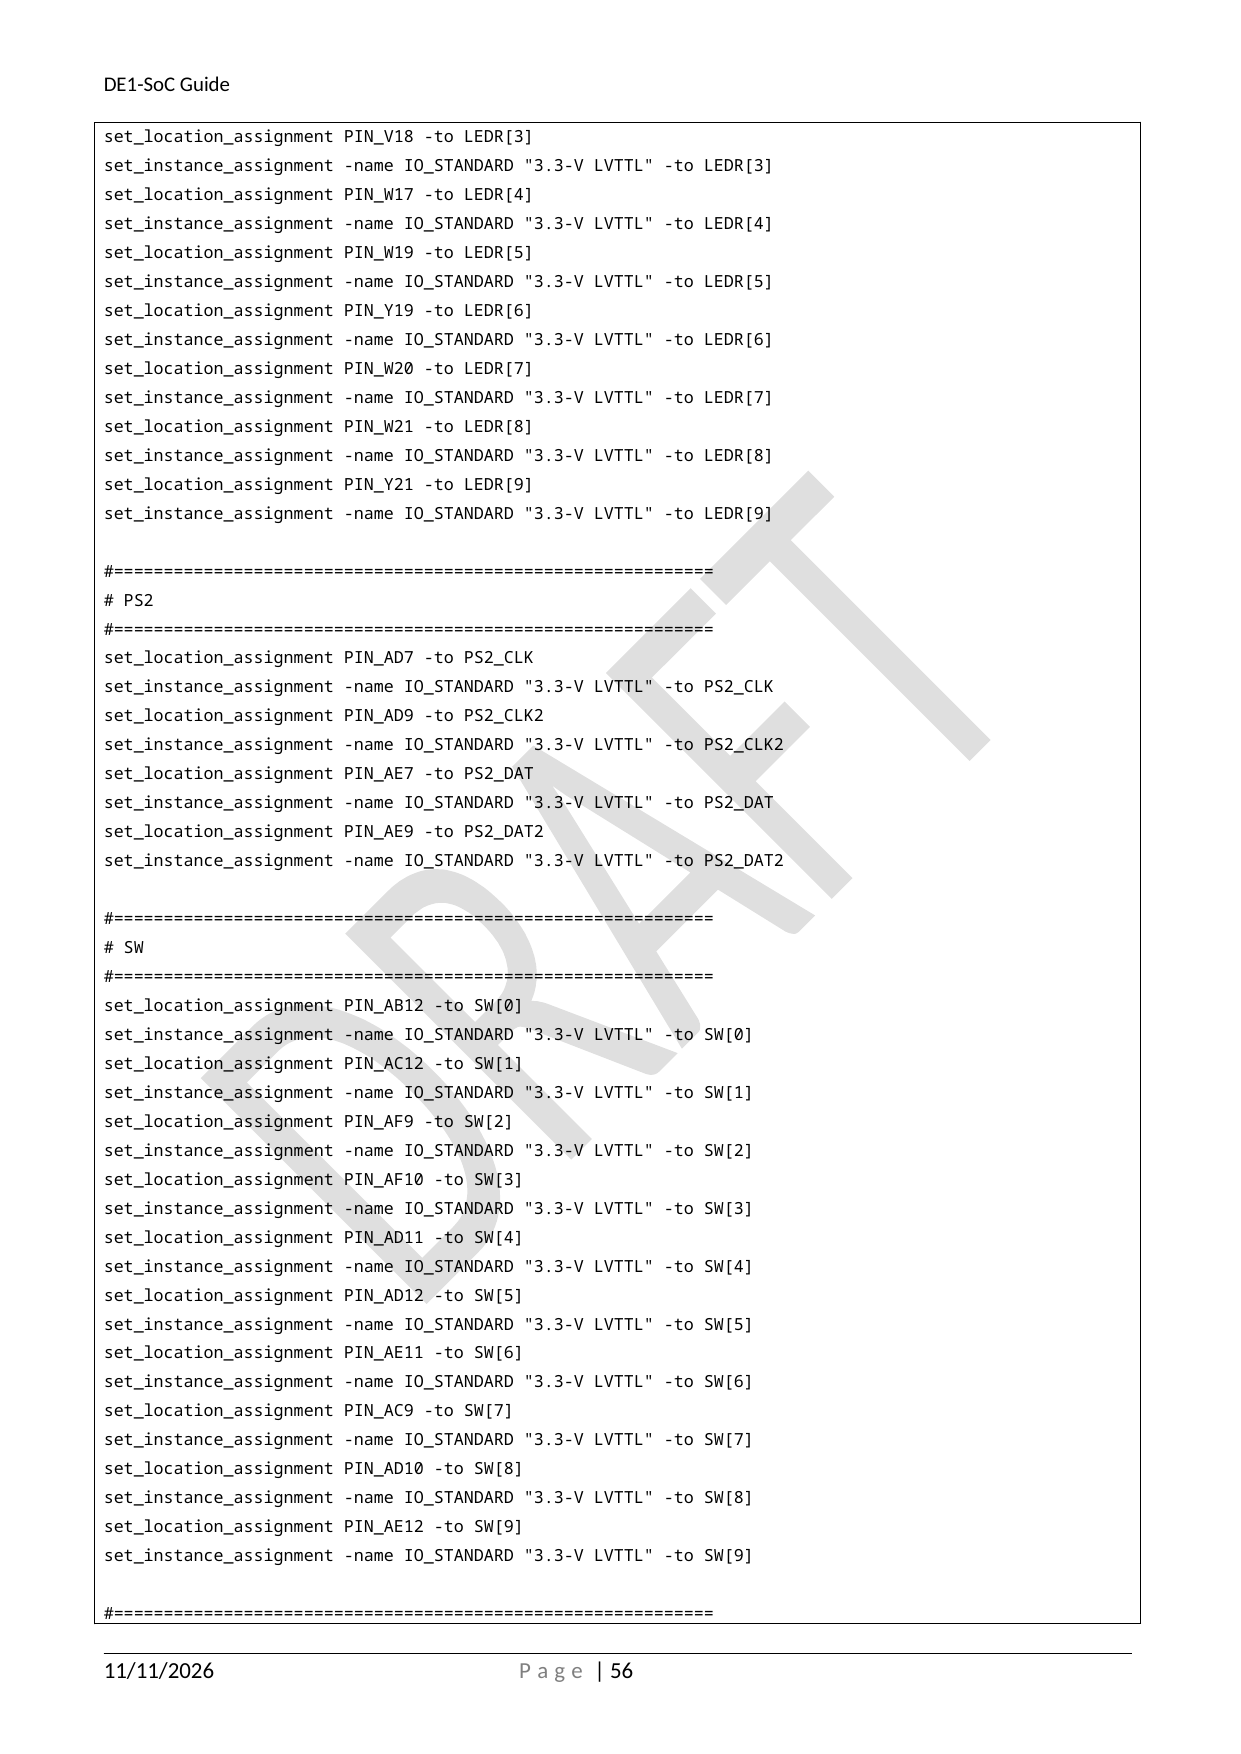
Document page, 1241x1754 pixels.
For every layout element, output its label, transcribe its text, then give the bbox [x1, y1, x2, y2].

text set_location_assignment PIN_AE9 -to PS2_DAT2 [95, 817, 1140, 842]
text set_instance_assignment -name IO_STANDARD "3.3-V LVTTL" -to LEDR[7] [95, 382, 1140, 408]
text #============================================================ [95, 614, 1140, 640]
text set_location_assignment PIN_W17 -to LEDR[4] [95, 179, 1140, 205]
text #============================================================ [95, 961, 1140, 987]
text set_instance_assignment -name IO_STANDARD "3.3-V LVTTL" -to LEDR[5] [95, 266, 1140, 292]
text set_location_assignment PIN_AB12 -to SW[0] [95, 990, 1140, 1016]
text # PS2 [95, 585, 1140, 611]
text set_location_assignment PIN_AD7 -to PS2_CLK [95, 643, 1140, 669]
text set_location_assignment PIN_AD9 -to PS2_CLK2 [95, 701, 1140, 727]
text set_location_assignment PIN_AE7 -to PS2_DAT [95, 759, 1140, 784]
text set_location_assignment PIN_Y21 -to LEDR[9] [95, 469, 1140, 495]
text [95, 1598, 1140, 1623]
text set_location_assignment PIN_AF9 -to SW[2] [95, 1106, 1140, 1132]
text set_instance_assignment -name IO_STANDARD "3.3-V LVTTL" -to SW[9] [95, 1541, 1140, 1566]
text set_instance_assignment -name IO_STANDARD "3.3-V LVTTL" -to PS2_DAT2 [95, 846, 1140, 871]
text # SW [95, 932, 1140, 958]
text set_instance_assignment -name IO_STANDARD "3.3-V LVTTL" -to LEDR[4] [95, 208, 1140, 234]
text #============================================================ [95, 903, 1140, 929]
text set_instance_assignment -name IO_STANDARD "3.3-V LVTTL" -to SW[8] [95, 1483, 1140, 1508]
text set_instance_assignment -name IO_STANDARD "3.3-V LVTTL" -to LEDR[6] [95, 324, 1140, 350]
text set_location_assignment PIN_W20 -to LEDR[7] [95, 353, 1140, 379]
text set_location_assignment PIN_W19 -to LEDR[5] [95, 237, 1140, 263]
text set_location_assignment PIN_W21 -to LEDR[8] [95, 411, 1140, 437]
text set_location_assignment PIN_AD10 -to SW[8] [95, 1454, 1140, 1479]
text set_instance_assignment -name IO_STANDARD "3.3-V LVTTL" -to SW[2] [95, 1135, 1140, 1161]
text set_location_assignment PIN_Y19 -to LEDR[6] [95, 295, 1140, 321]
text set_location_assignment PIN_AC12 -to SW[1] [95, 1048, 1140, 1074]
text set_location_assignment PIN_AE11 -to SW[6] [95, 1338, 1140, 1364]
text set_instance_assignment -name IO_STANDARD "3.3-V LVTTL" -to LEDR[9] [95, 498, 1140, 524]
text set_instance_assignment -name IO_STANDARD "3.3-V LVTTL" -to SW[0] [95, 1019, 1140, 1045]
text set_instance_assignment -name IO_STANDARD "3.3-V LVTTL" -to LEDR[3] [95, 151, 1140, 176]
text set_location_assignment PIN_AC9 -to SW[7] [95, 1396, 1140, 1422]
text set_instance_assignment -name IO_STANDARD "3.3-V LVTTL" -to LEDR[8] [95, 440, 1140, 466]
text set_instance_assignment -name IO_STANDARD "3.3-V LVTTL" -to SW[4] [95, 1251, 1140, 1277]
text set_instance_assignment -name IO_STANDARD "3.3-V LVTTL" -to SW[5] [95, 1309, 1140, 1335]
text set_location_assignment PIN_AD12 -to SW[5] [95, 1280, 1140, 1306]
text set_instance_assignment -name IO_STANDARD "3.3-V LVTTL" -to PS2_DAT [95, 788, 1140, 813]
text set_instance_assignment -name IO_STANDARD "3.3-V LVTTL" -to SW[7] [95, 1425, 1140, 1451]
text set_instance_assignment -name IO_STANDARD "3.3-V LVTTL" -to SW[3] [95, 1193, 1140, 1219]
text set_instance_assignment -name IO_STANDARD "3.3-V LVTTL" -to PS2_CLK2 [95, 730, 1140, 756]
text set_location_assignment PIN_AF10 -to SW[3] [95, 1164, 1140, 1190]
text set_instance_assignment -name IO_STANDARD "3.3-V LVTTL" -to PS2_CLK [95, 672, 1140, 698]
text set_location_assignment PIN_AD11 -to SW[4] [95, 1222, 1140, 1248]
text #============================================================ [95, 556, 1140, 582]
text set_instance_assignment -name IO_STANDARD "3.3-V LVTTL" -to SW[1] [95, 1077, 1140, 1103]
text set_location_assignment PIN_AE12 -to SW[9] [95, 1512, 1140, 1537]
text set_location_assignment PIN_V18 -to LEDR[3] [95, 123, 1140, 147]
text set_instance_assignment -name IO_STANDARD "3.3-V LVTTL" -to SW[6] [95, 1367, 1140, 1393]
